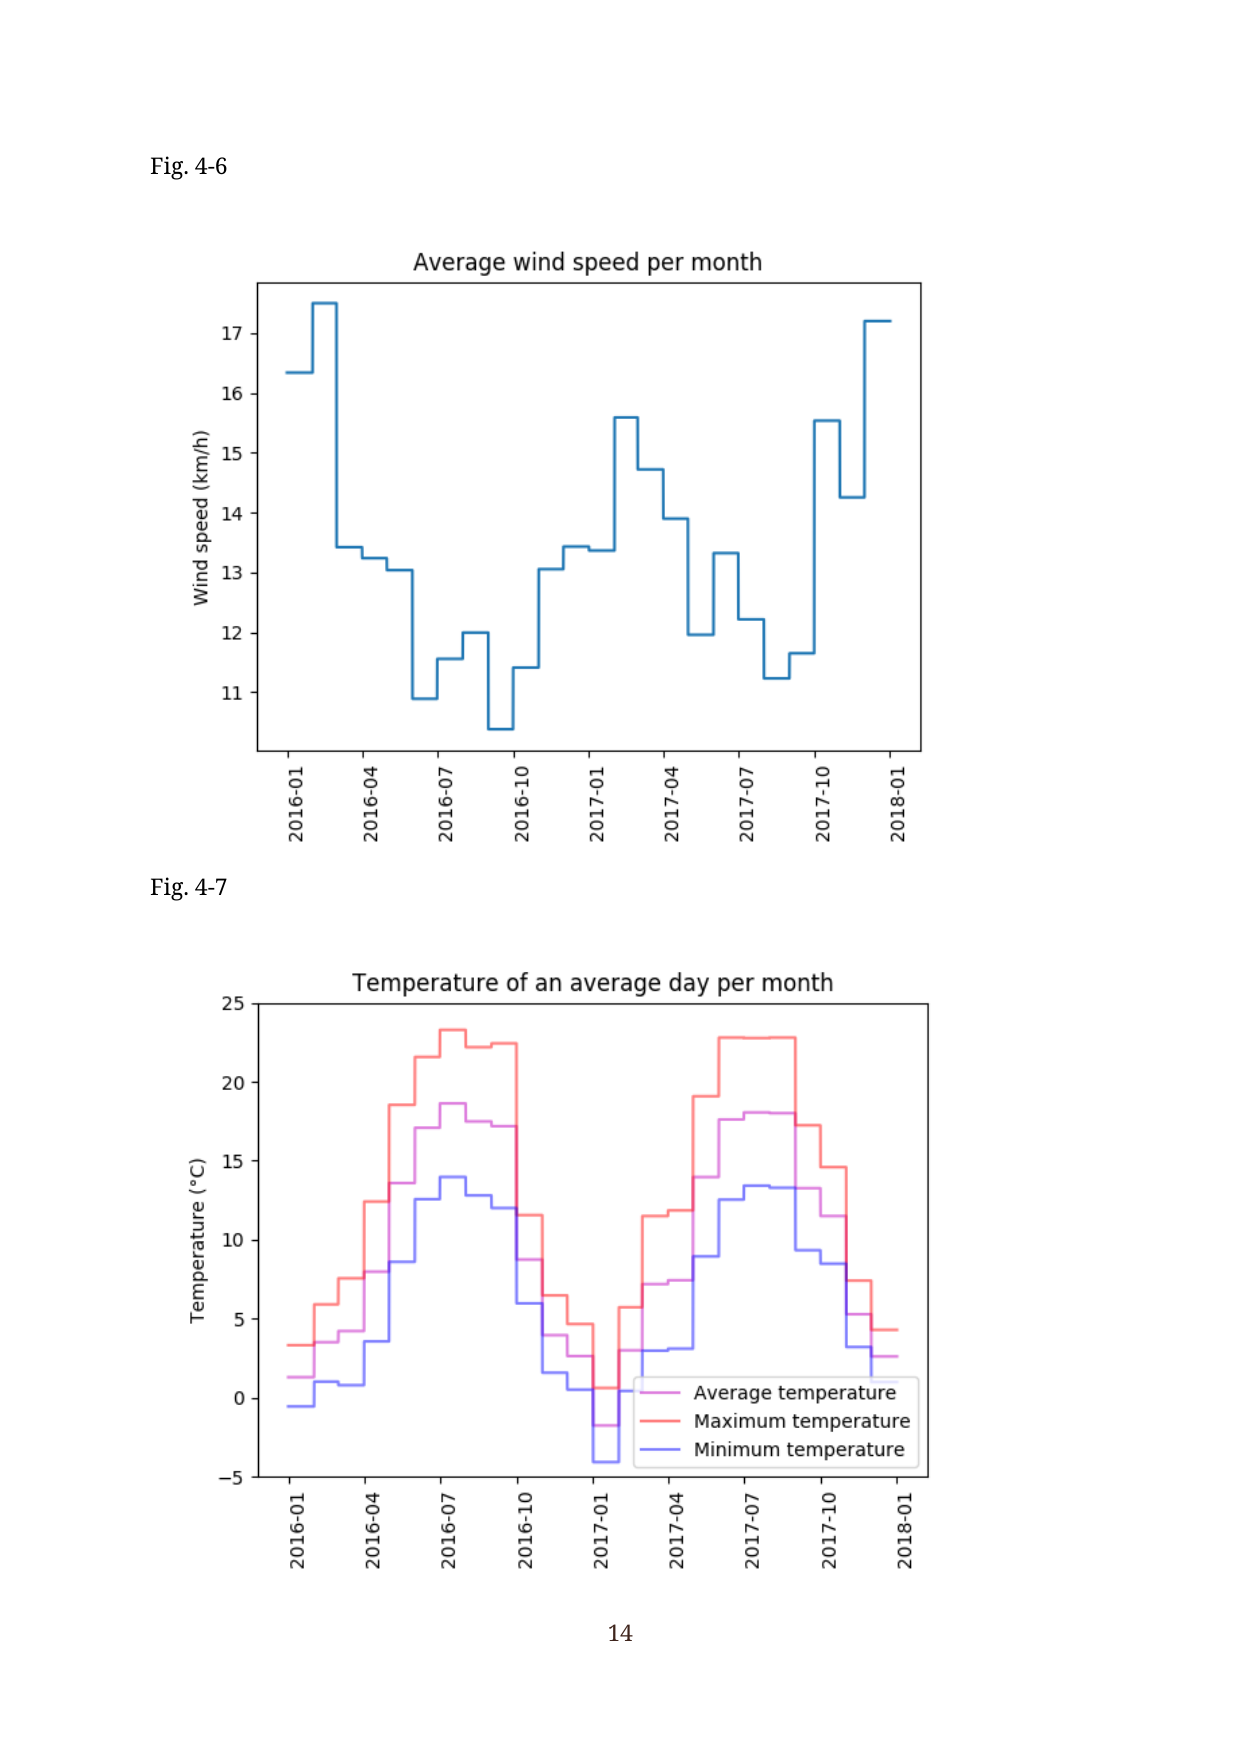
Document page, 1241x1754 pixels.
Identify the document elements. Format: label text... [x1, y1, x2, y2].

text Fig. 4-7 [150, 871, 1090, 902]
text Fig. 4-6 [150, 150, 1090, 181]
picture [150, 205, 1006, 847]
picture [150, 925, 1014, 1574]
